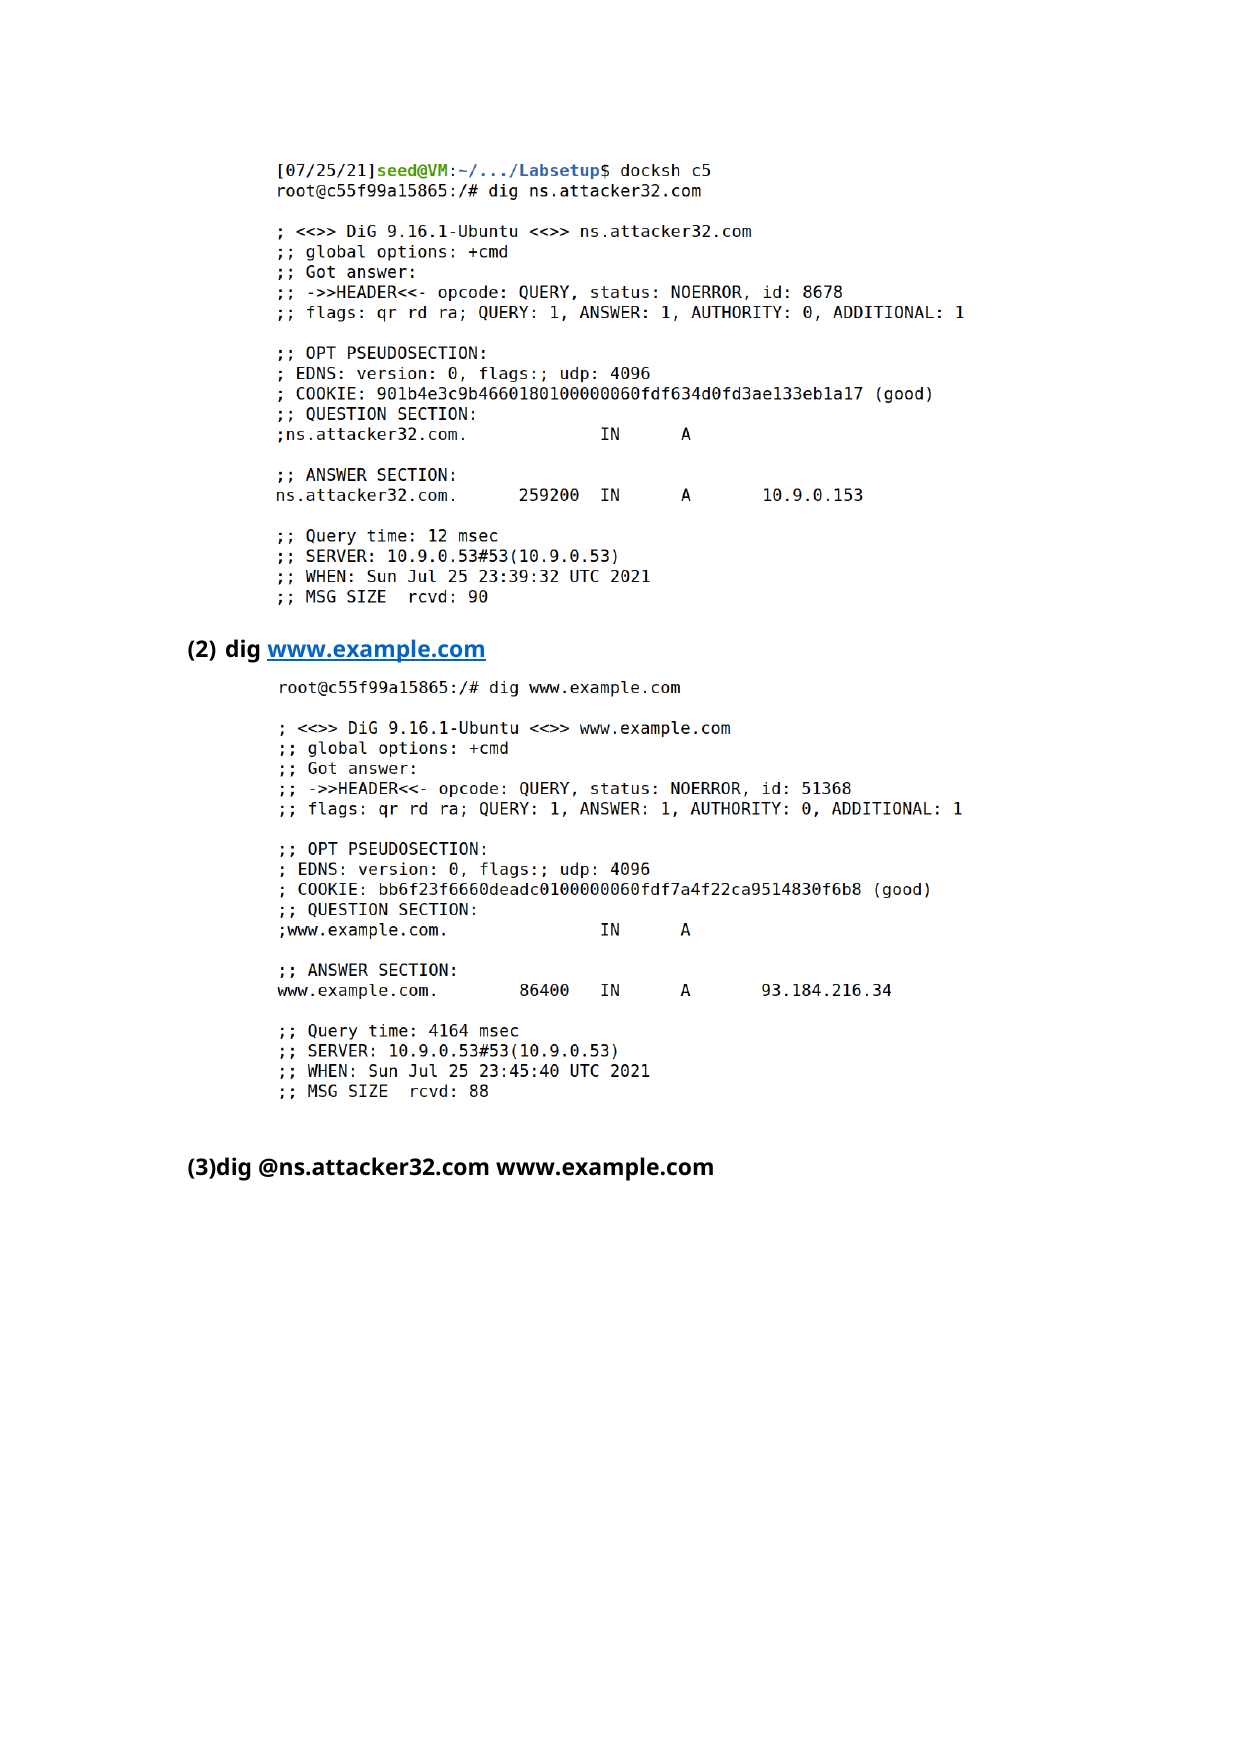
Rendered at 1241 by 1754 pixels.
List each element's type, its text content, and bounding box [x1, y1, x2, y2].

list dig www.example.com [187, 632, 1053, 664]
picture [275, 162, 965, 606]
text (3)dig @ns.attacker32.com www.example.com [187, 1150, 1053, 1182]
picture [277, 680, 963, 1109]
